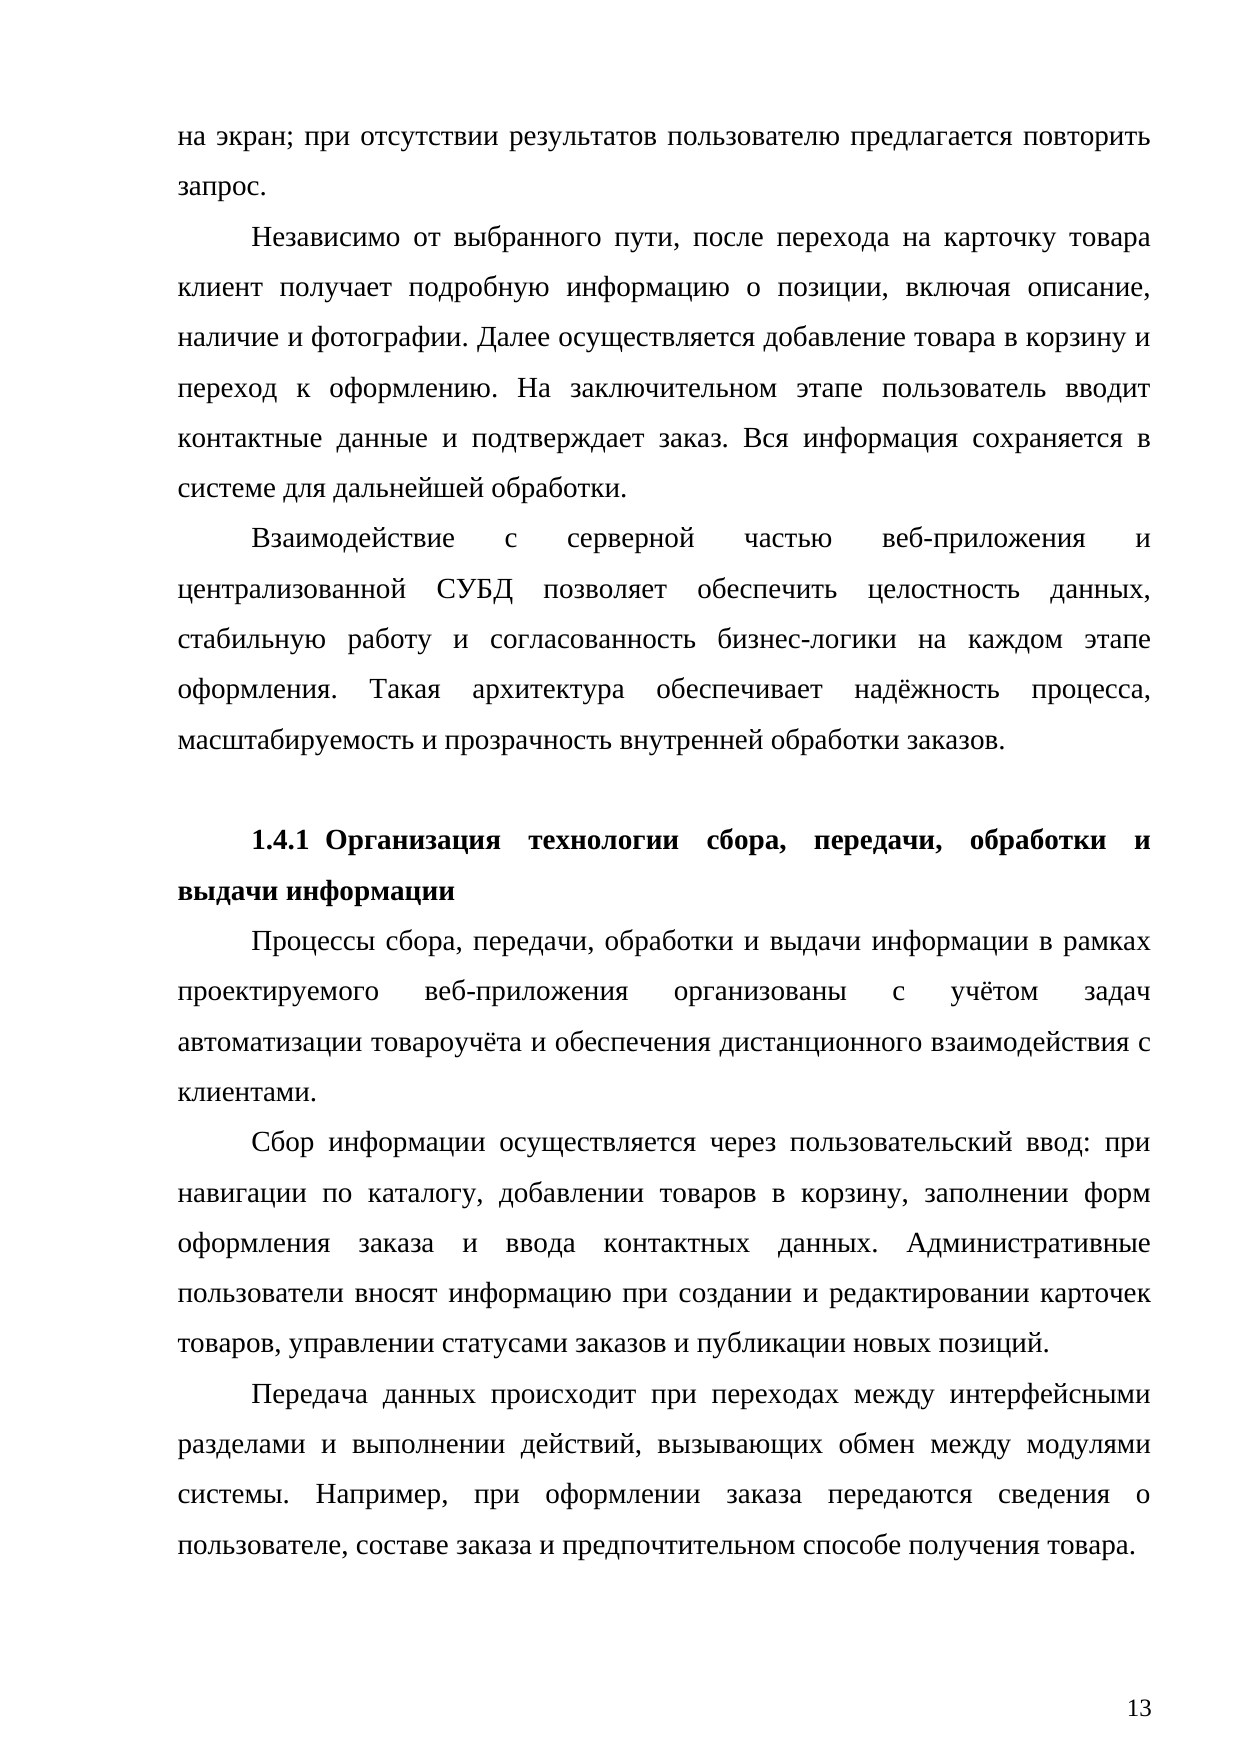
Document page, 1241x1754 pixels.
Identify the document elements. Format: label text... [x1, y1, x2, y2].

text Независимо от выбранного пути, после перехода на карточку товара клиент получает подробную информацию о позиции, включая описание, наличие и фотографии. Далее осуществляется добавление товара в корзину и переход к оформлению. На заключительном этапе пользователь вводит контактные данные и подтверждает заказ. Вся информация сохраняется в системе для дальнейшей обработки. [177, 219, 1152, 504]
text Процессы сбора, передачи, обработки и выдачи информации в рамках проектируемого веб-приложения организованы с учётом задач автоматизации товароучёта и обеспечения дистанционного взаимодействия с клиентами. [177, 923, 1152, 1108]
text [177, 118, 1152, 202]
list Организация технологии сбора, передачи, обработки и выдачи информации [177, 822, 1152, 906]
text Сбор информации осуществляется через пользовательский ввод: при навигации по каталогу, добавлении товаров в корзину, заполнении форм оформления заказа и ввода контактных данных. Административные пользователи вносят информацию при создании и редактировании карточек товаров, управлении статусами заказов и публикации новых позиций. [177, 1124, 1152, 1359]
text Взаимодействие с серверной частью веб-приложения и централизованной СУБД позволяет обеспечить целостность данных, стабильную работу и согласованность бизнес-логики на каждом этапе оформления. Такая архитектура обеспечивает надёжность процесса, масштабируемость и прозрачность внутренней обработки заказов. [177, 521, 1152, 755]
text Передача данных происходит при переходах между интерфейсными разделами и выполнении действий, вызывающих обмен между модулями системы. Например, при оформлении заказа передаются сведения о пользователе, составе заказа и предпочтительном способе получения товара. [177, 1376, 1152, 1560]
